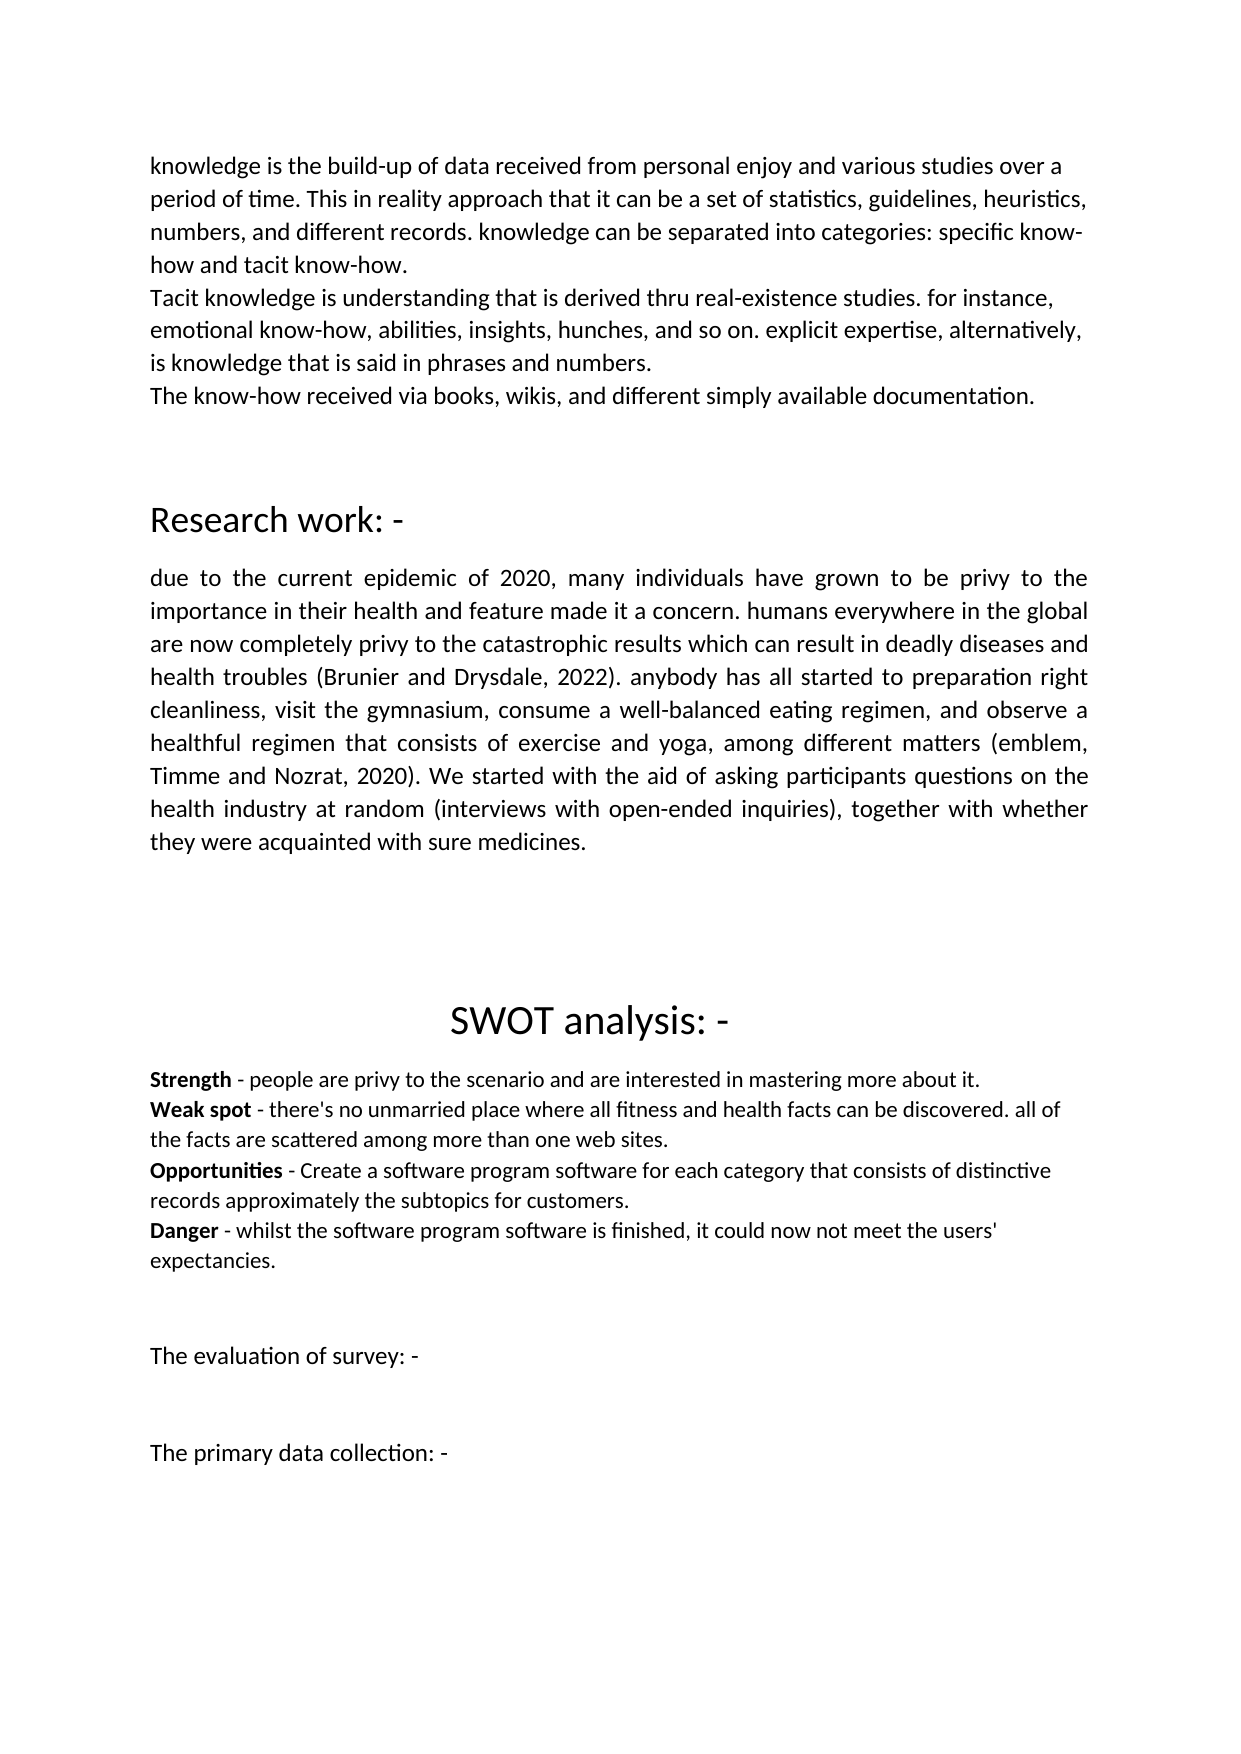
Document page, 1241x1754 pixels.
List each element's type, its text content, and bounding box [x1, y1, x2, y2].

text The evaluation of survey: - [150, 1340, 1090, 1371]
text The primary data collection: - [150, 1437, 1090, 1467]
text Research work: - [150, 496, 1090, 542]
text SWOT analysis: - [450, 994, 1090, 1044]
text Strength - people are privy to the scenario and are interested in mastering more about it. Weak spot - there's no unmarried place where all fitness and health facts can be discovered. all of the facts are scattered among more than one web sites. Opportunities - Create a software program software for each category that consists of distinctive records approximately the subtopics for customers. Danger - whilst the software program software is finished, it could now not meet the users' expectancies. [150, 1065, 1090, 1274]
text due to the current epidemic of 2020, many individuals have grown to be privy to the importance in their health and feature made it a concern. humans everywhere in the global are now completely privy to the catastrophic results which can result in deadly diseases and health troubles (Brunier and Drysdale, 2022). anybody has all started to preparation right cleanliness, visit the gymnasium, consume a well-balanced eating regimen, and observe a healthful regimen that consists of exercise and yoga, among different matters (emblem, Timme and Nozrat, 2020). We started with the aid of asking participants questions on the health industry at random (interviews with open-ended inquiries), together with whether they were acquainted with sure medicines. [150, 562, 1090, 856]
text knowledge is the build-up of data received from personal enjoy and various studies over a period of time. This in reality approach that it can be a set of statistics, guidelines, heuristics, numbers, and different records. knowledge can be separated into categories: specific know-how and tacit know-how. Tacit knowledge is understanding that is derived thru real-existence studies. for instance, emotional know-how, abilities, insights, hunches, and so on. explicit expertise, alternatively, is knowledge that is said in phrases and numbers. The know-how received via books, wikis, and different simply available documentation. [150, 150, 1090, 411]
